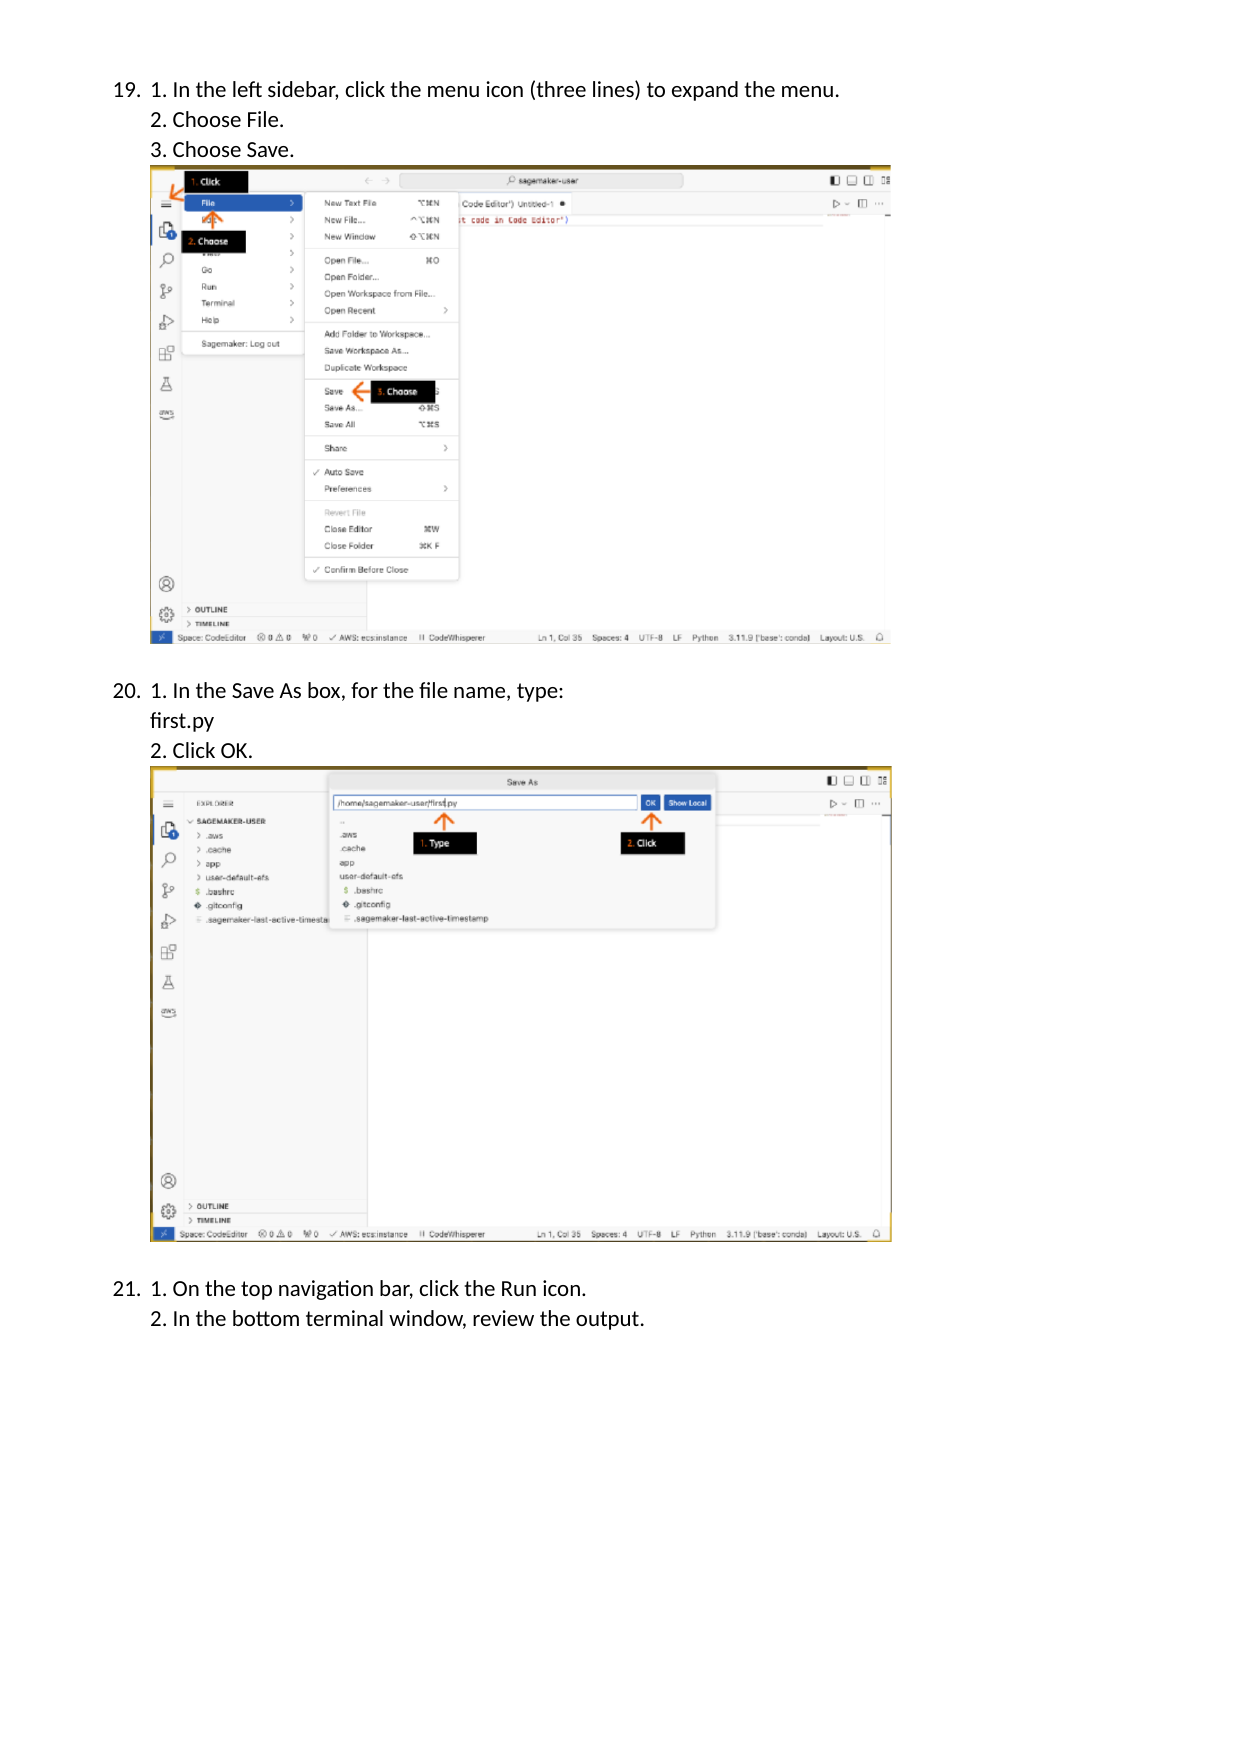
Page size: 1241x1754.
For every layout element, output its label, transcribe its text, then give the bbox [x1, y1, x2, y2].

list 2. In the bottom terminal window, review the output. [150, 1304, 1165, 1332]
list 3. Choose Save. [150, 135, 1165, 163]
picture [150, 766, 892, 1242]
list 1. In the left sidebar, click the menu icon (three lines) to expand the menu. [112, 75, 1165, 103]
list 2. Click OK. [150, 736, 1165, 764]
picture [150, 165, 891, 644]
list first.py [150, 706, 1165, 734]
list 1. On the top navigation bar, click the Run icon. [112, 1274, 1165, 1302]
list 1. In the Save As box, for the file name, type: [112, 676, 1165, 704]
list 2. Choose File. [150, 105, 1165, 133]
